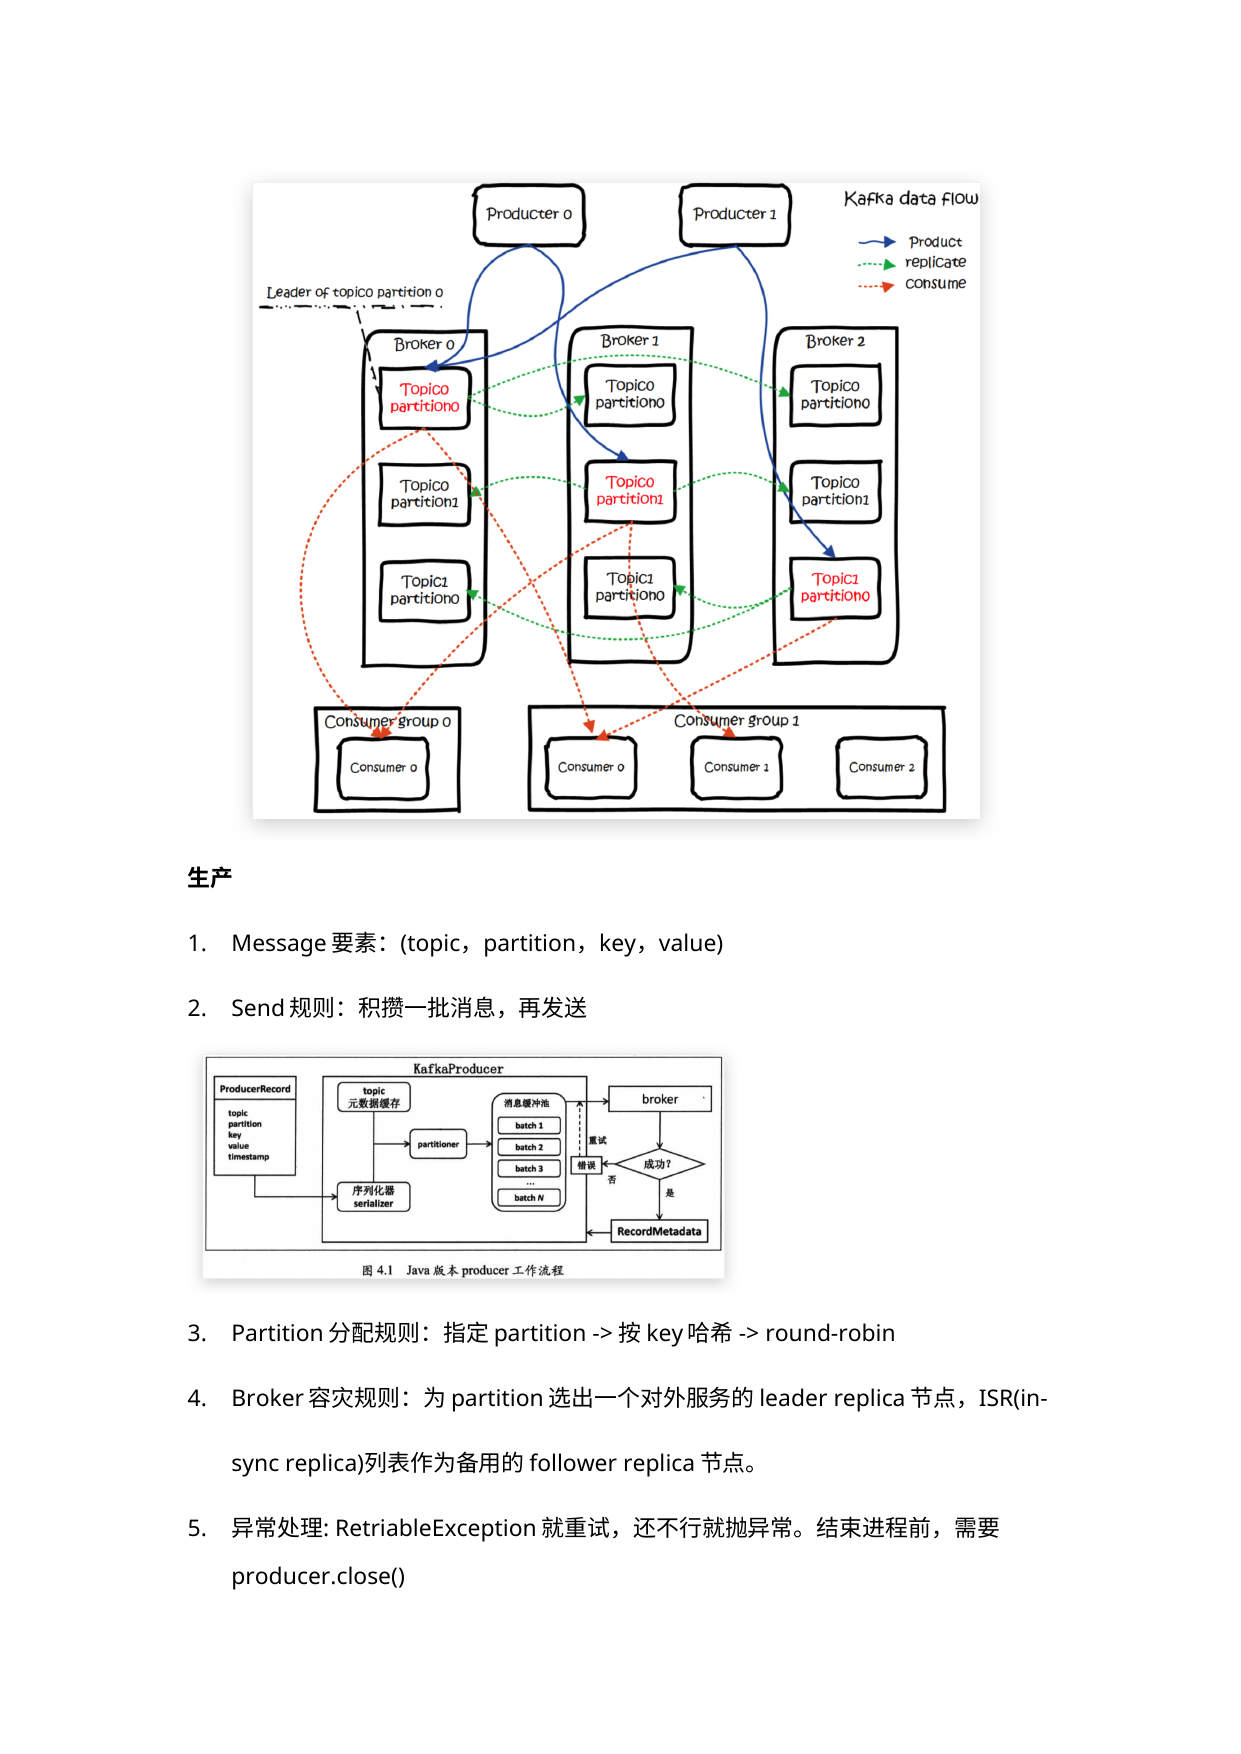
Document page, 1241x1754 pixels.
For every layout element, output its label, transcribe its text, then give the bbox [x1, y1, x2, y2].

text 生产 [187, 844, 1053, 909]
list Partition分配规则：指定partition -> 按key哈希 -> round-robin [187, 1299, 1053, 1364]
picture [231, 162, 1001, 840]
list Message要素：(topic，partition，key，value) [187, 909, 1053, 974]
list 异常处理: RetriableException就重试，还不行就抛异常。结束进程前，需要producer.close() [187, 1494, 1053, 1592]
list Broker容灾规则：为partition选出一个对外服务的leader replica节点，ISR(in-sync replica)列表作为备用的follower replica节点。 [187, 1364, 1053, 1494]
list Send规则：积攒一批消息，再发送 [187, 974, 1053, 1039]
picture [187, 1039, 740, 1294]
